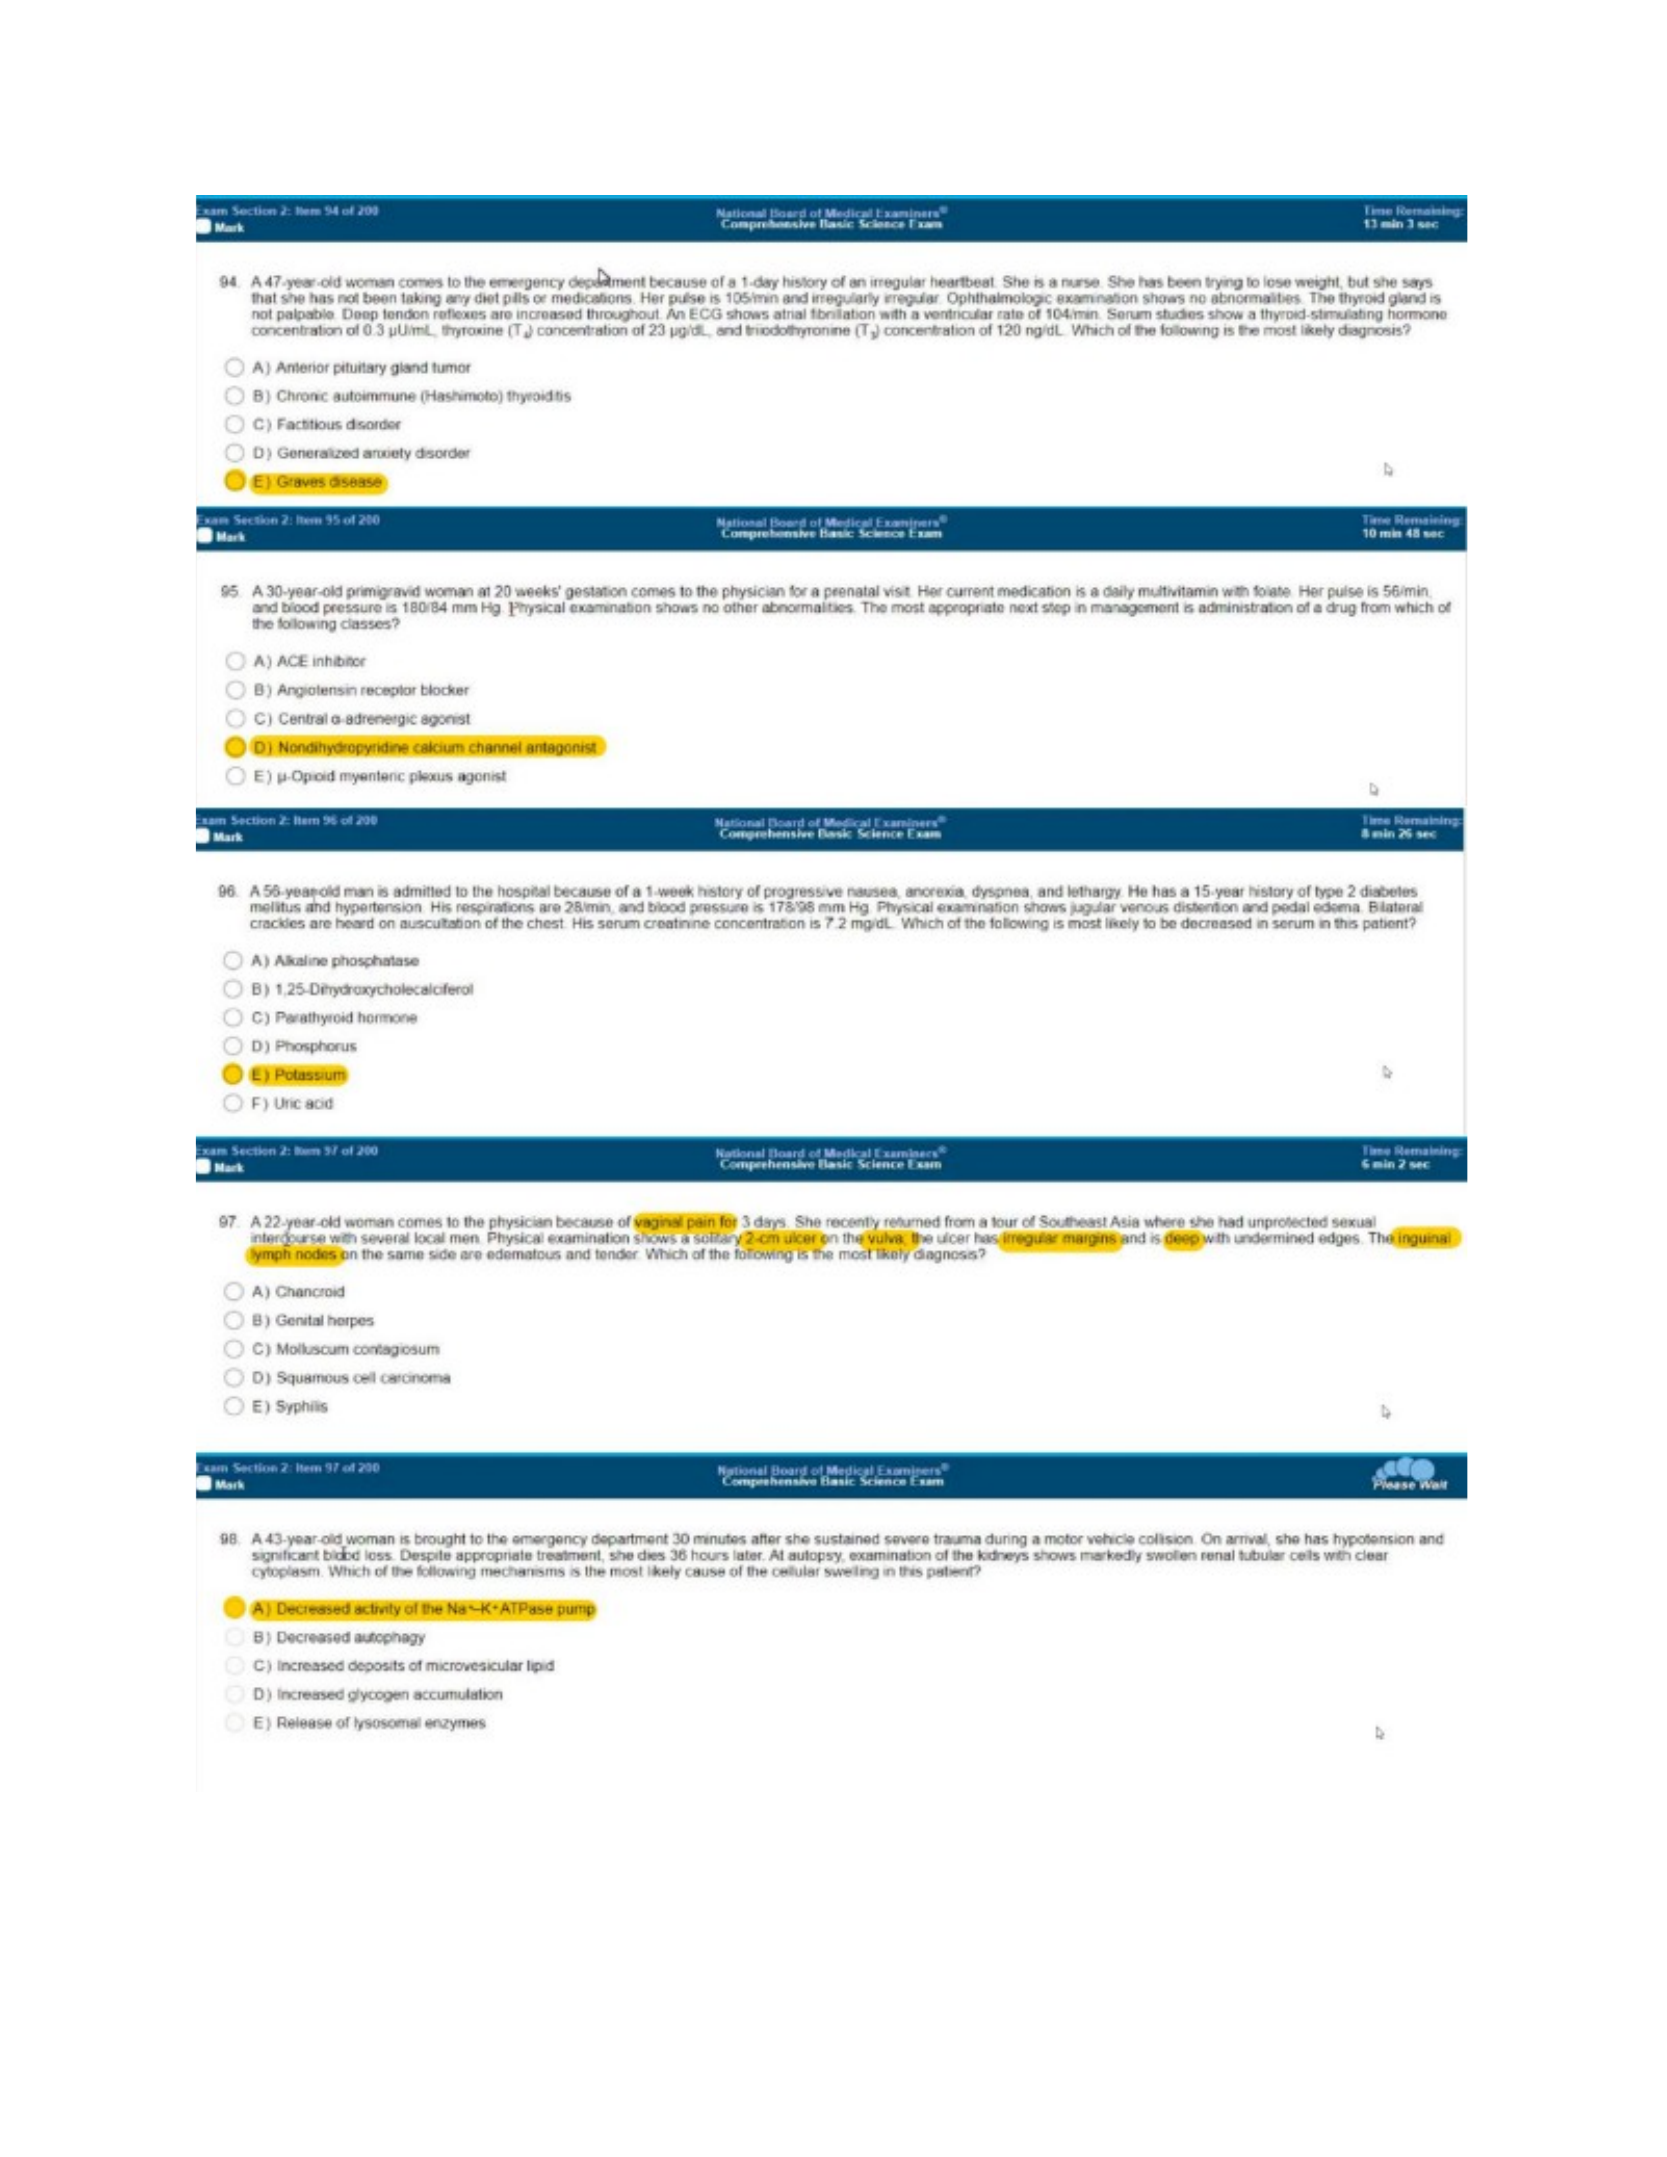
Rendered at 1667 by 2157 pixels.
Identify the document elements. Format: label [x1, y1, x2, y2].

picture [195, 195, 1468, 1792]
